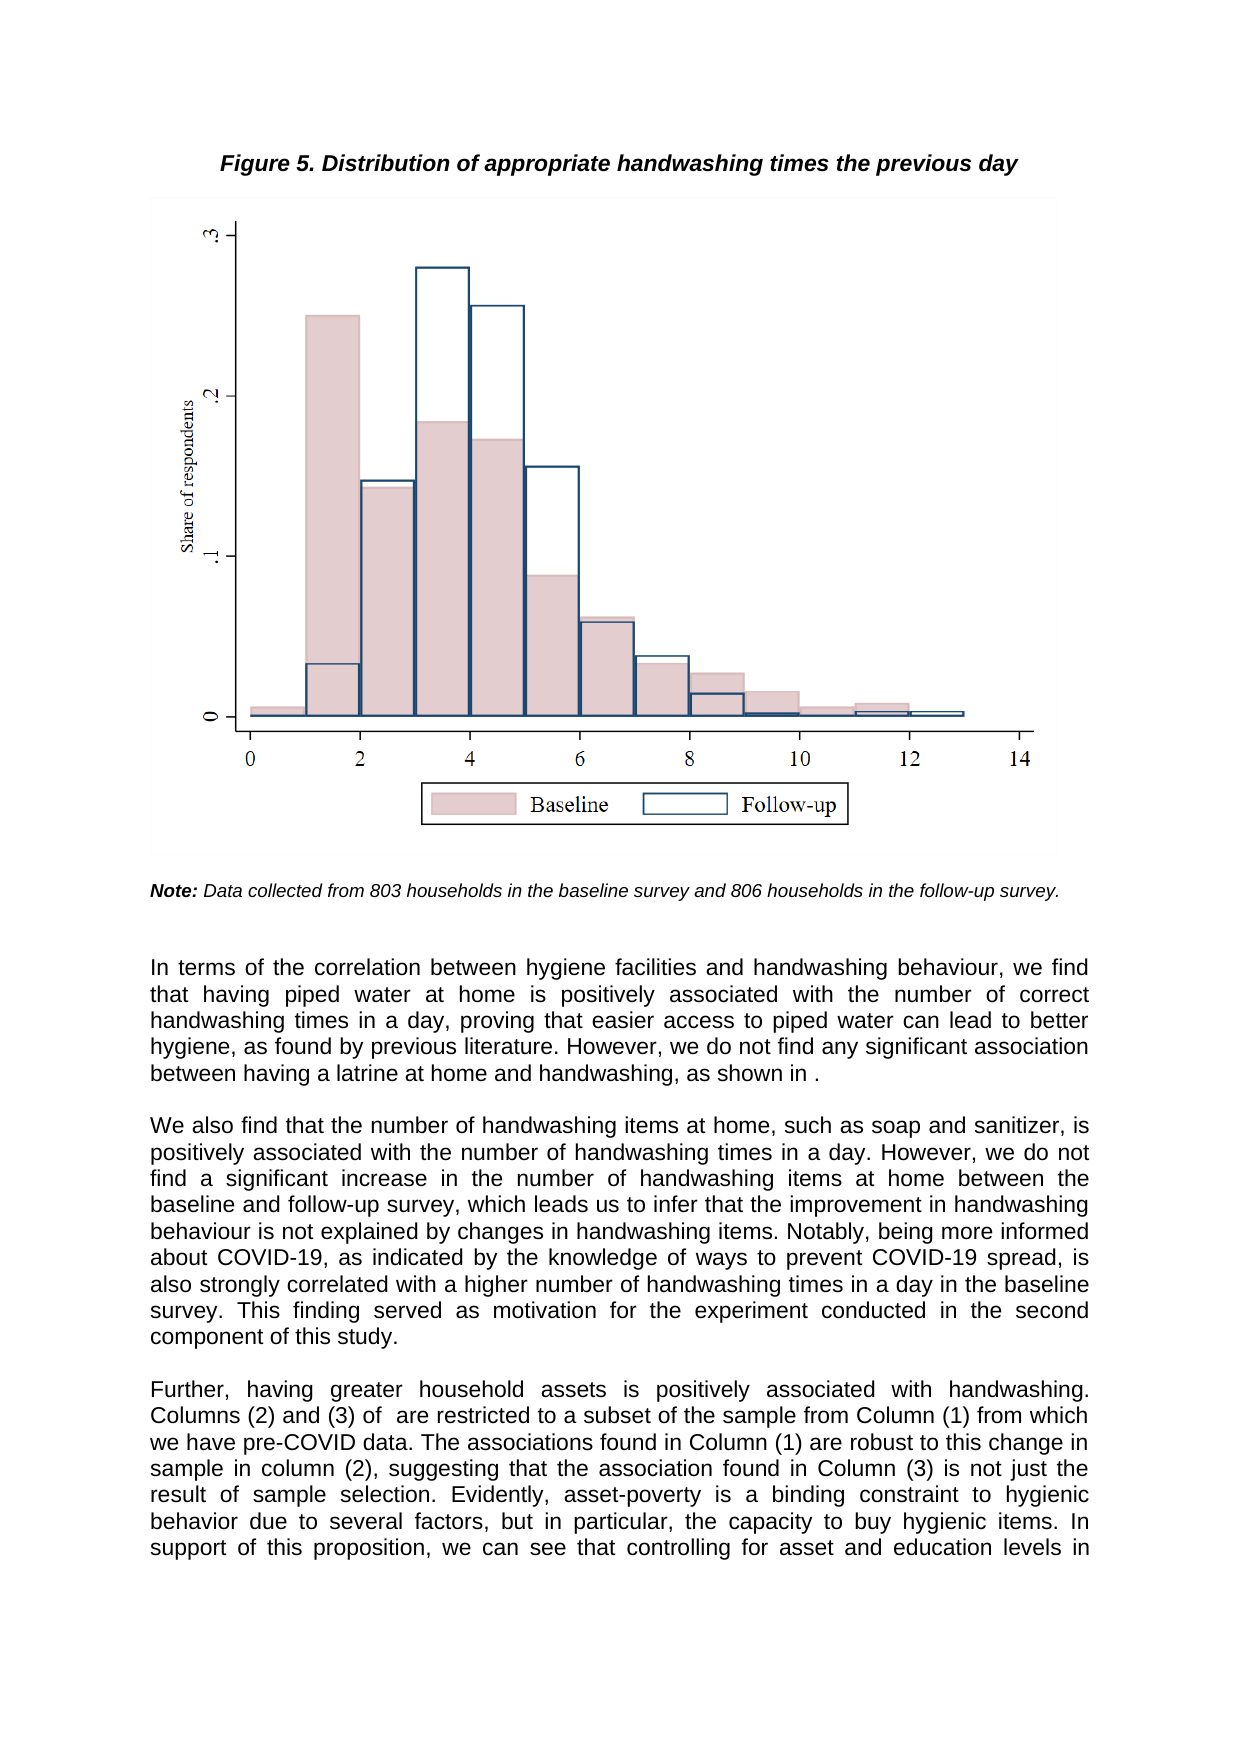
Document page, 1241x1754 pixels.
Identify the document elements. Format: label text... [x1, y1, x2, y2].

text Note: Data collected from 803 households in the baseline survey and 806 households in the follow-up survey. [150, 880, 1090, 902]
picture [150, 197, 1057, 856]
text In terms of the correlation between hygiene facilities and handwashing behaviour, we find that having piped water at home is positively associated with the number of correct handwashing times in a day, proving that easier access to piped water can lead to better hygiene, as found by previous literature. However, we do not find any significant association between having a latrine at home and handwashing, as shown in Table 5. [150, 954, 1090, 1086]
text We also find that the number of handwashing items at home, such as soap and sanitizer, is positively associated with the number of handwashing times in a day. However, we do not find a significant increase in the number of handwashing items at home between the baseline and follow-up survey, which leads us to infer that the improvement in handwashing behaviour is not explained by changes in handwashing items. Notably, being more informed about COVID-19, as indicated by the knowledge of ways to prevent COVID-19 spread, is also strongly correlated with a higher number of handwashing times in a day in the baseline survey. This finding served as motivation for the experiment conducted in the second component of this study. [150, 1112, 1090, 1349]
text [150, 1376, 1090, 1560]
text Figure 5. Distribution of appropriate handwashing times the previous day [150, 150, 1090, 176]
